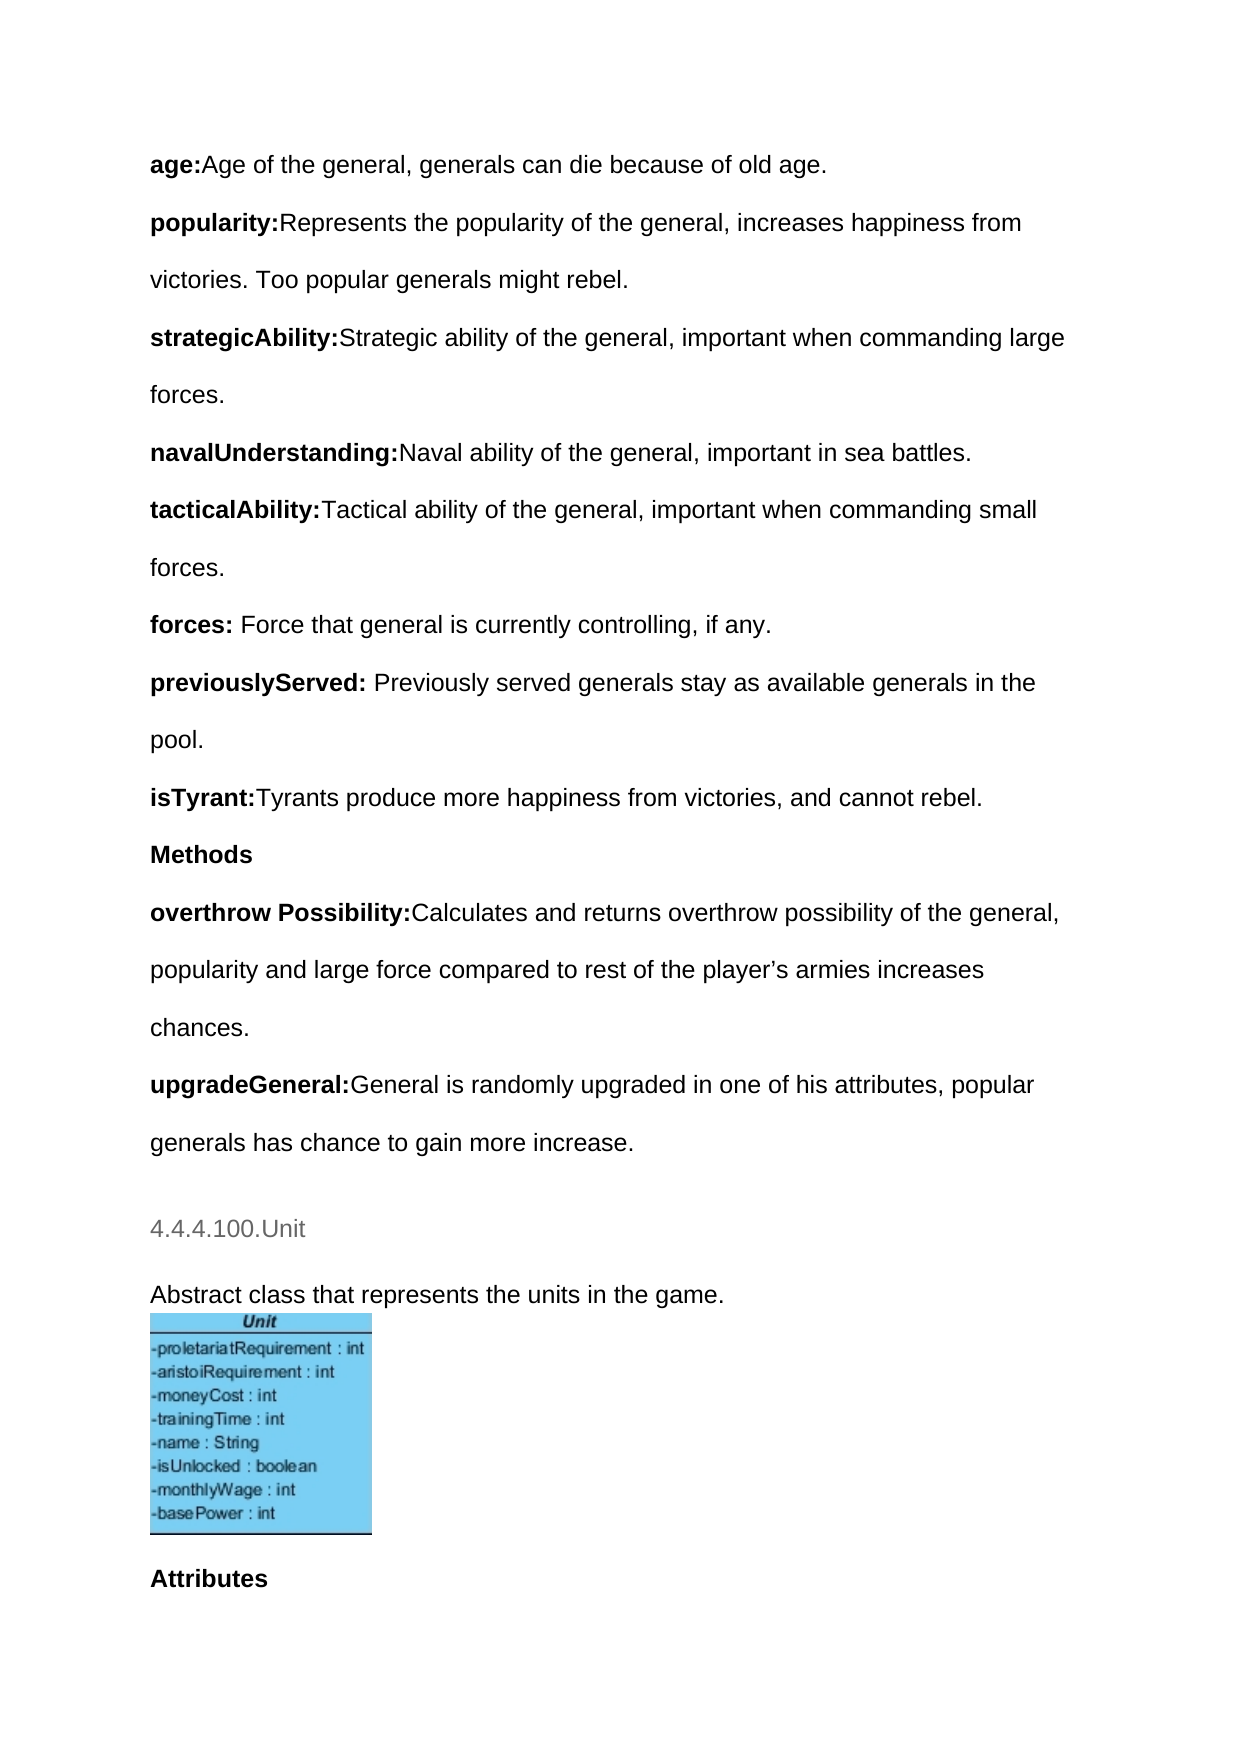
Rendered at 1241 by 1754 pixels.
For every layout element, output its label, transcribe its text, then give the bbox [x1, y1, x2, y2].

text previouslyServed: Previously served generals stay as available generals in the pool. [150, 667, 1090, 754]
text strategicAbility:Strategic ability of the general, important when commanding large forces. [150, 322, 1090, 409]
text tacticalAbility:Tactical ability of the general, important when commanding small forces. [150, 495, 1090, 581]
text forces: Force that general is currently controlling, if any. [150, 610, 1090, 639]
text Attributes [150, 1564, 1090, 1592]
text age:Age of the general, generals can die because of old age. [150, 150, 1090, 179]
text popularity:Represents the popularity of the general, increases happiness from victories. Too popular generals might rebel. [150, 207, 1090, 294]
text upgradeGeneral:General is randomly upgraded in one of his attributes, popular generals has chance to gain more increase. [150, 1070, 1090, 1156]
text isTyrant:Tyrants produce more happiness from victories, and cannot rebel. [150, 782, 1090, 811]
text navalUnderstanding:Naval ability of the general, important in sea battles. [150, 437, 1090, 466]
text overthrow Possibility:Calculates and returns overthrow possibility of the general, popularity and large force compared to rest of the player’s armies increases chances. [150, 897, 1090, 1041]
text Abstract class that represents the units in the game. [150, 1280, 1090, 1309]
subtitle 4.4.4.100.Unit [150, 1214, 1090, 1243]
picture [150, 1313, 372, 1535]
text Methods [150, 840, 1090, 869]
